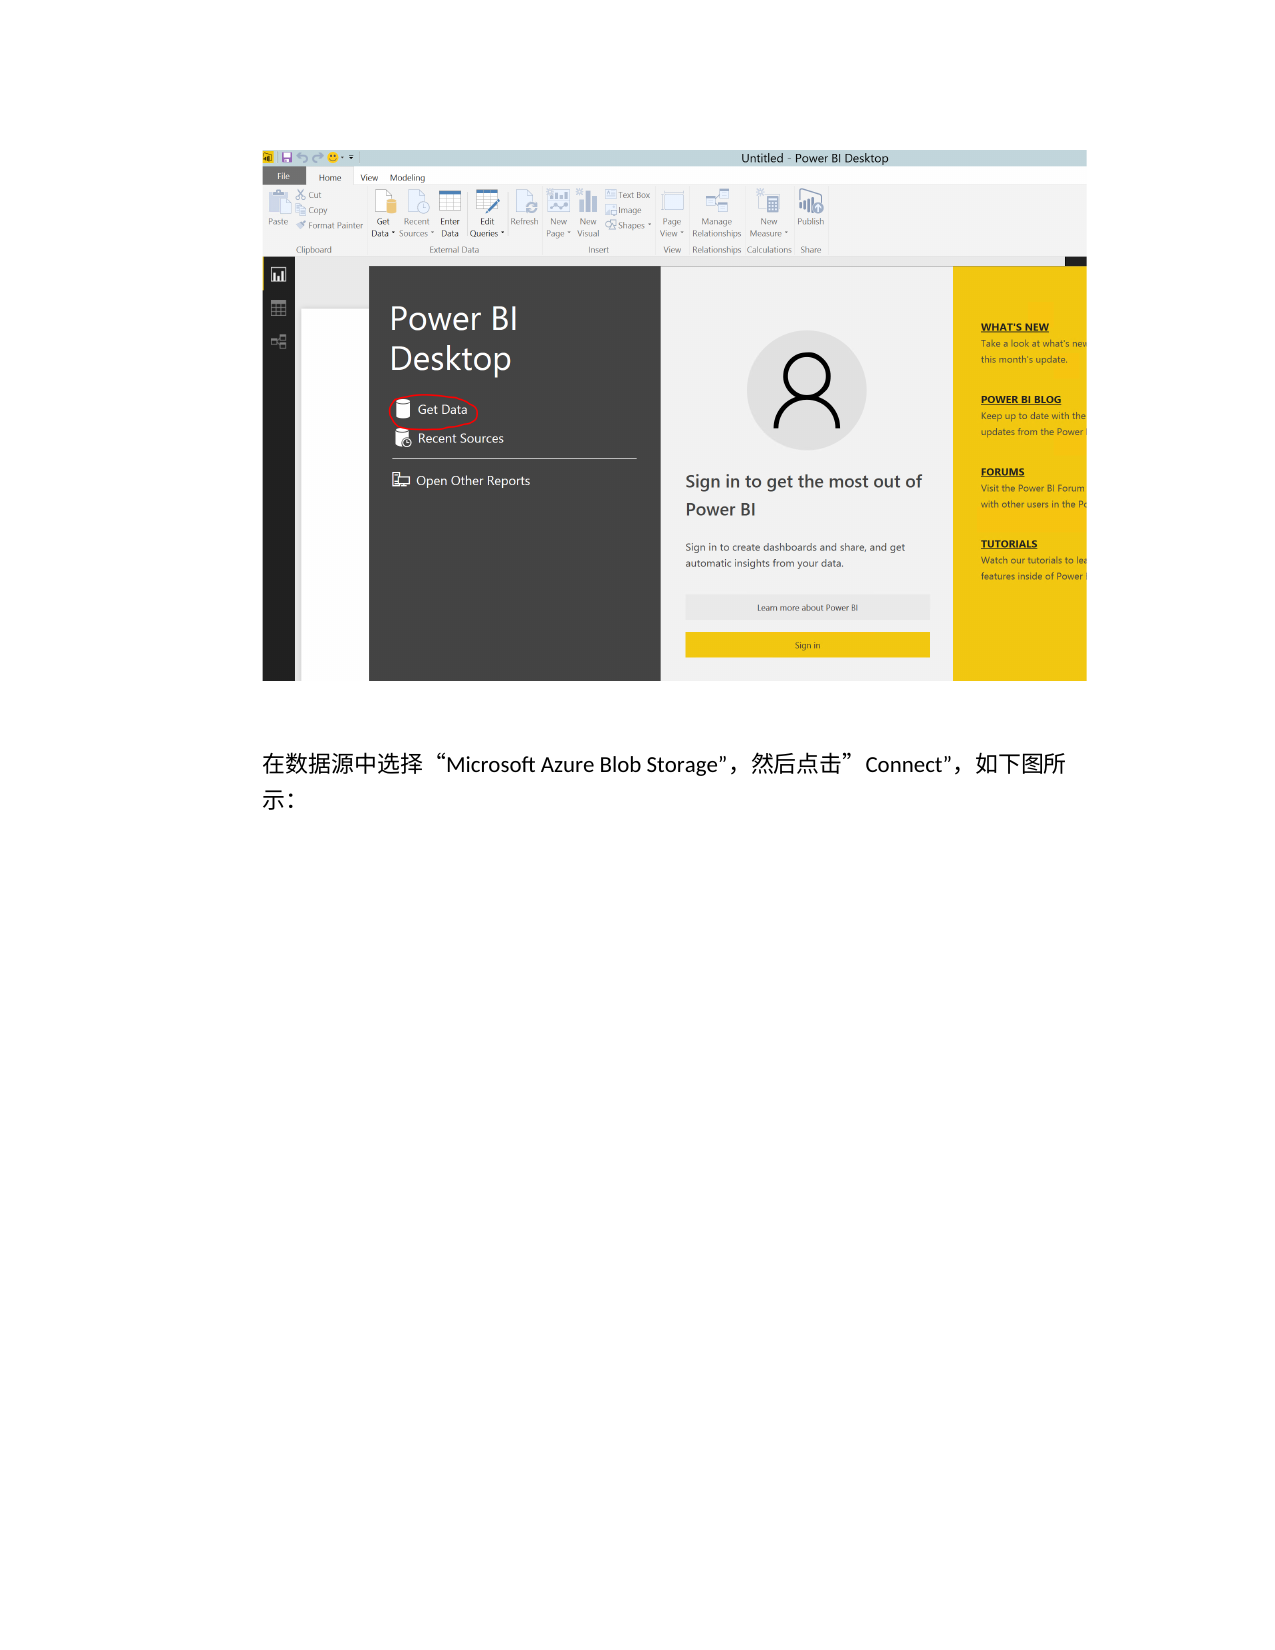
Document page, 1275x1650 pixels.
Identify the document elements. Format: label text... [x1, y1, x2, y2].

picture [262, 150, 1087, 681]
list 在数据源中选择“Microsoft Azure Blob Storage”，然后点击”Connect”，如下图所示： [262, 746, 1087, 815]
